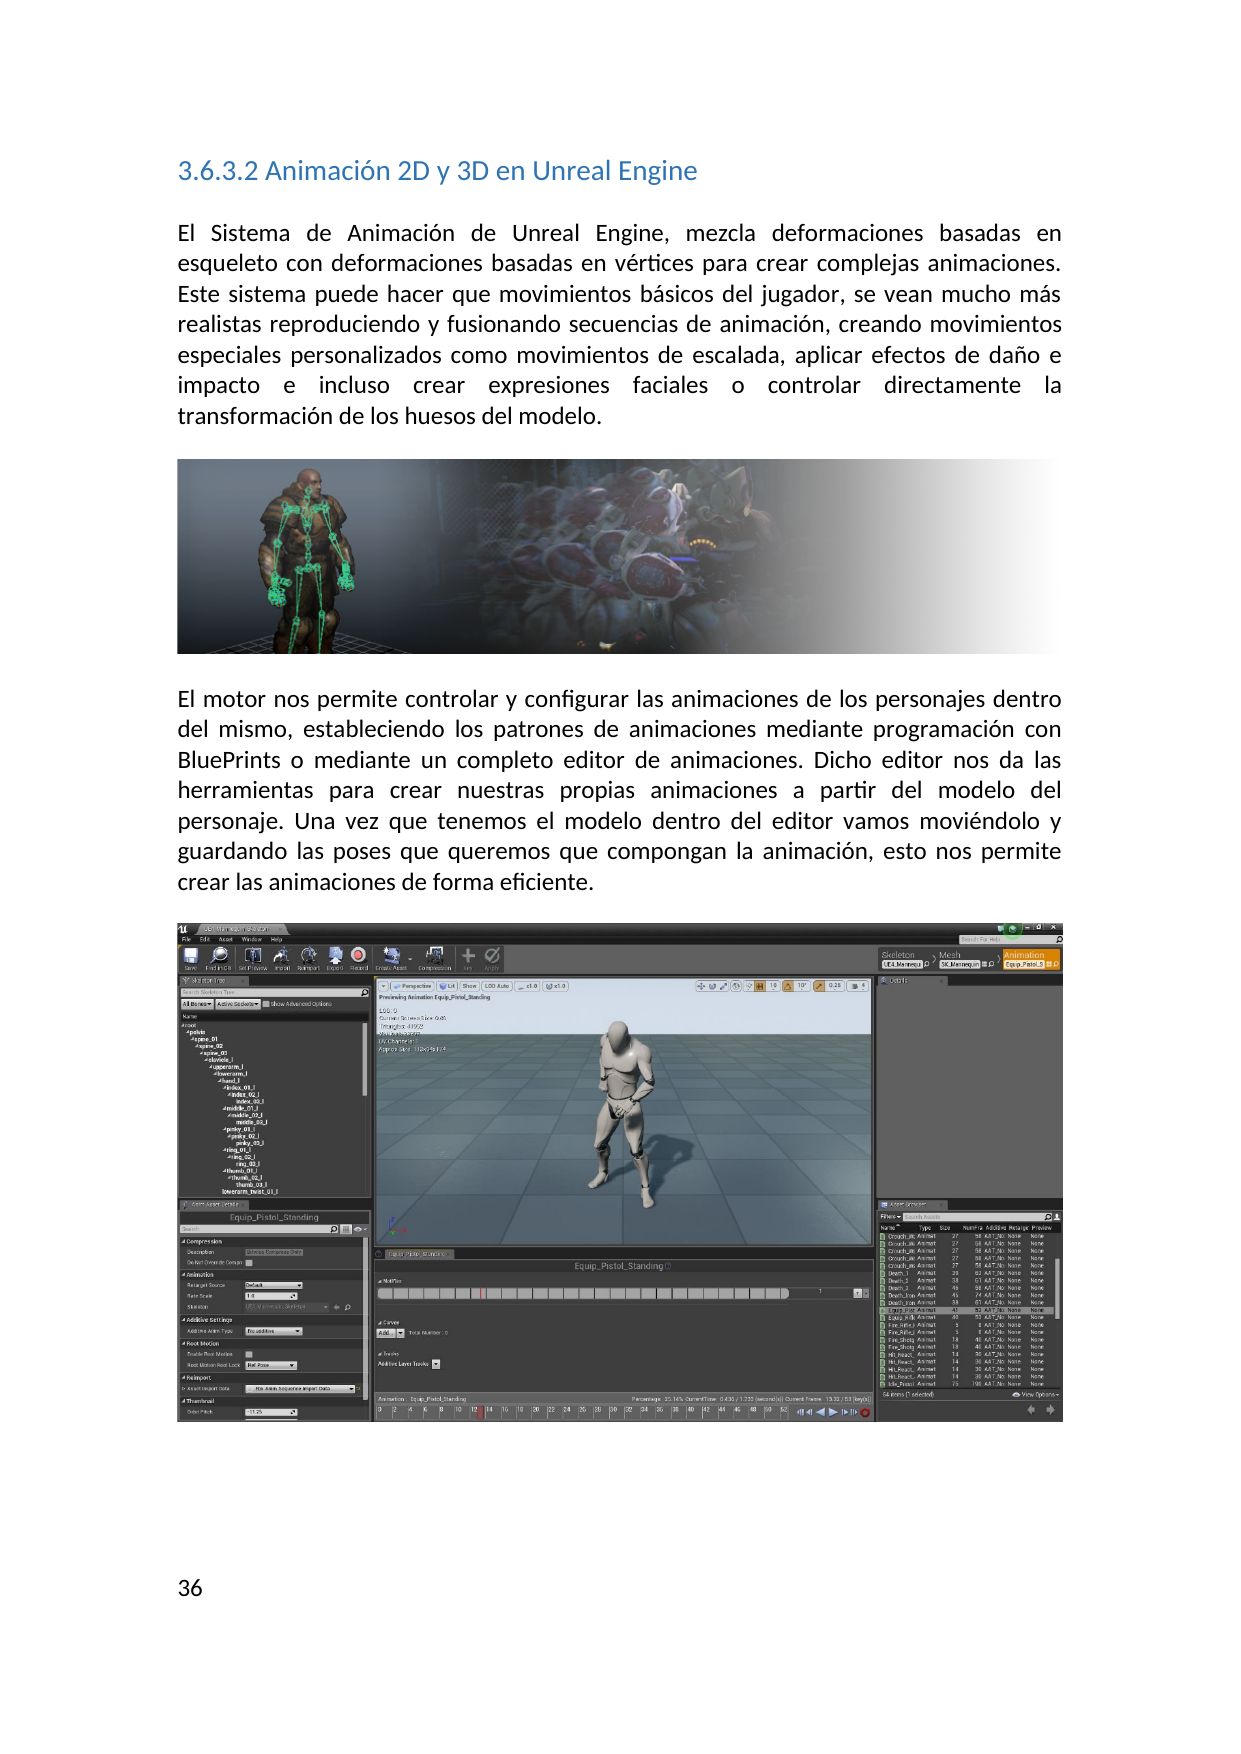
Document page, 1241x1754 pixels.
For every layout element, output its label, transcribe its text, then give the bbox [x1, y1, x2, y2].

text El Sistema de Animación de Unreal Engine, mezcla deformaciones basadas en esqueleto con deformaciones basadas en vértices para crear complejas animaciones. Este sistema puede hacer que movimientos básicos del jugador, se vean mucho más realistas reproduciendo y fusionando secuencias de animación, creando movimientos especiales personalizados como movimientos de escalada, aplicar efectos de daño e impacto e incluso crear expresiones faciales o controlar directamente la transformación de los huesos del modelo. [177, 217, 1063, 430]
picture [177, 923, 1063, 1422]
picture [177, 459, 1063, 654]
subtitle 3.6.3.2 Animación 2D y 3D en Unreal Engine [177, 152, 1063, 187]
text El motor nos permite controlar y configurar las animaciones de los personajes dentro del mismo, estableciendo los patrones de animaciones mediante programación con BluePrints o mediante un completo editor de animaciones. Dicho editor nos da las herramientas para crear nuestras propias animaciones a partir del modelo del personaje. Una vez que tenemos el modelo dentro del editor vamos moviéndolo y guardando las poses que queremos que compongan la animación, esto nos permite crear las animaciones de forma eficiente. [177, 683, 1063, 896]
